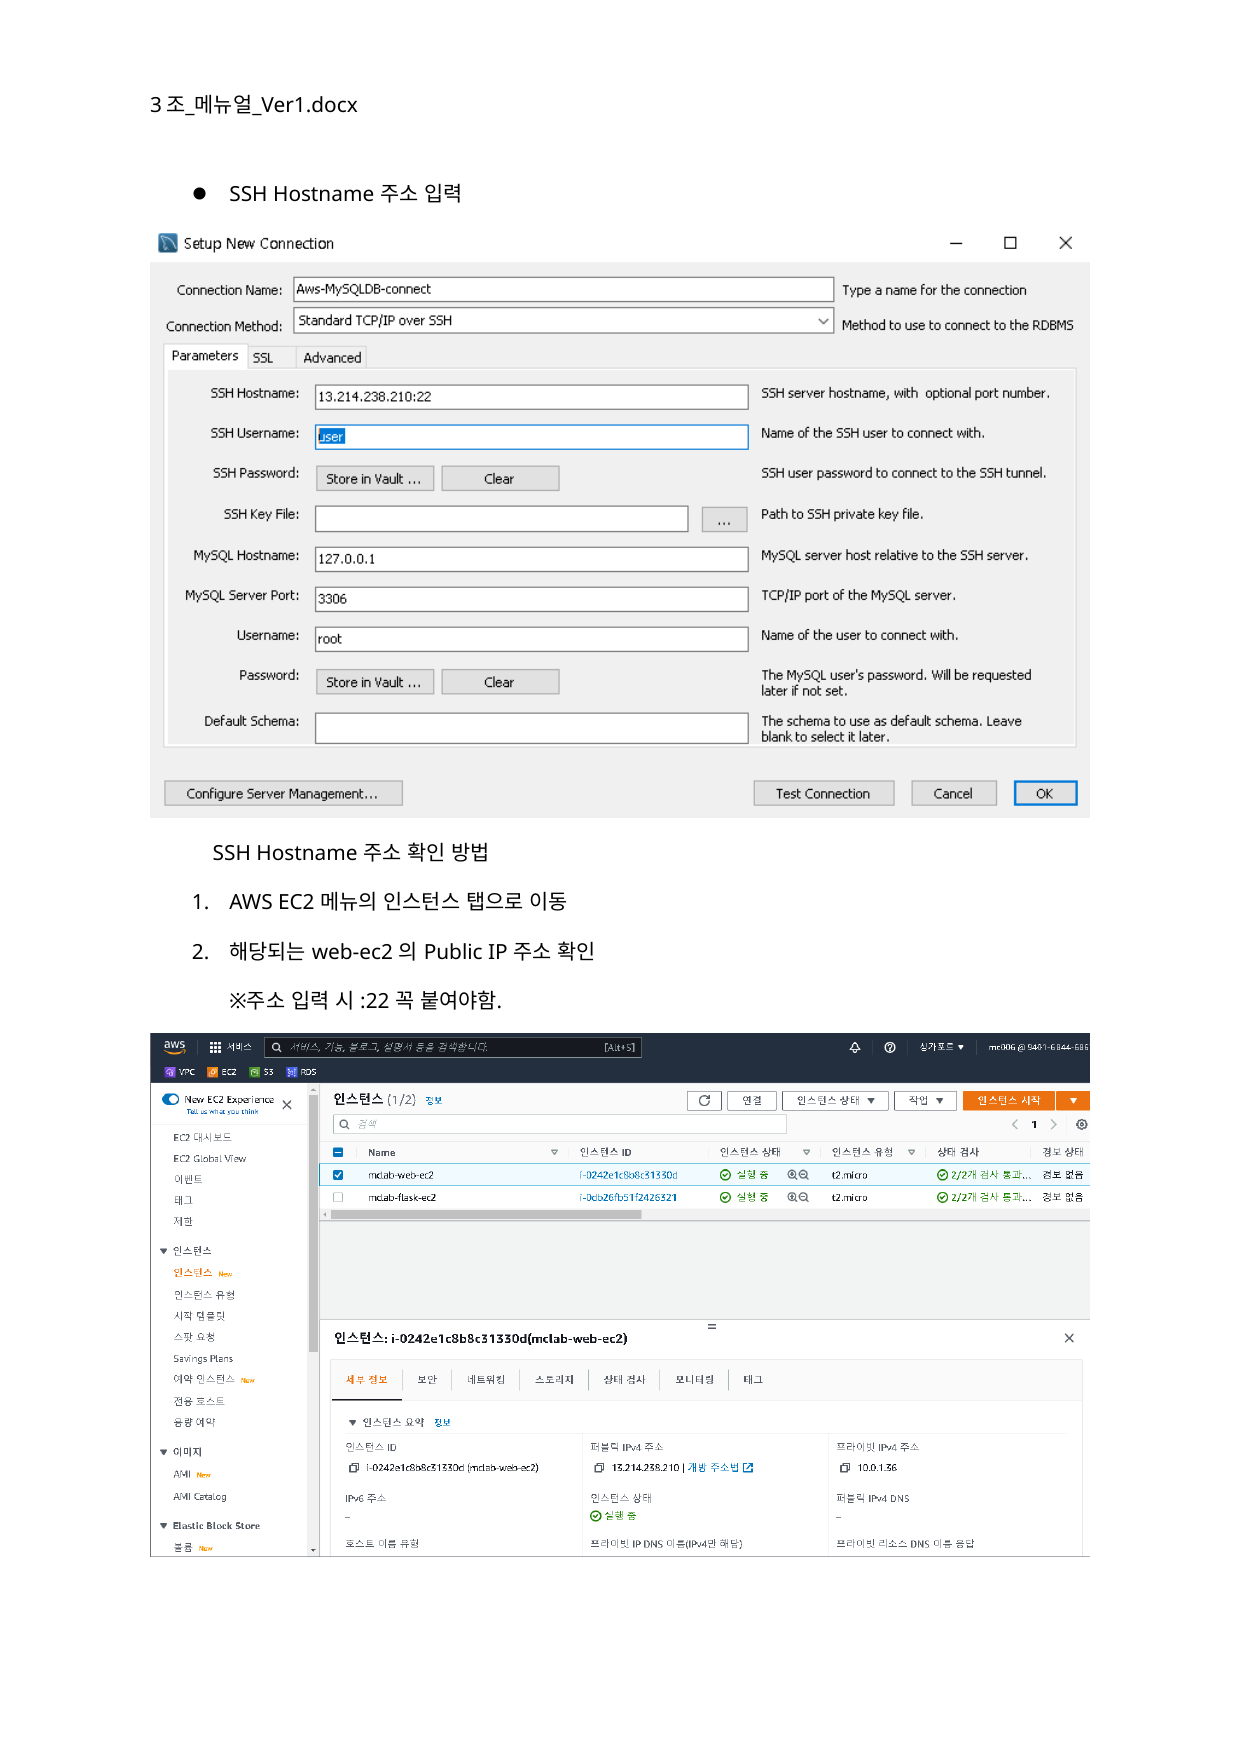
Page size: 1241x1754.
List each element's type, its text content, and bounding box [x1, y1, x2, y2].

picture [150, 1033, 1090, 1557]
subtitle SSH Hostname 주소 확인 방법 [212, 836, 1090, 866]
picture [150, 226, 1090, 818]
list AWS EC2 메뉴의 인스턴스 탭으로 이동 [192, 886, 1090, 916]
list ※주소 입력 시 :22 꼭 붙여야함. [229, 984, 1090, 1014]
list 해당되는 web-ec2 의 Public IP 주소 확인 [192, 935, 1090, 965]
list SSH Hostname 주소 입력 [192, 177, 1090, 207]
